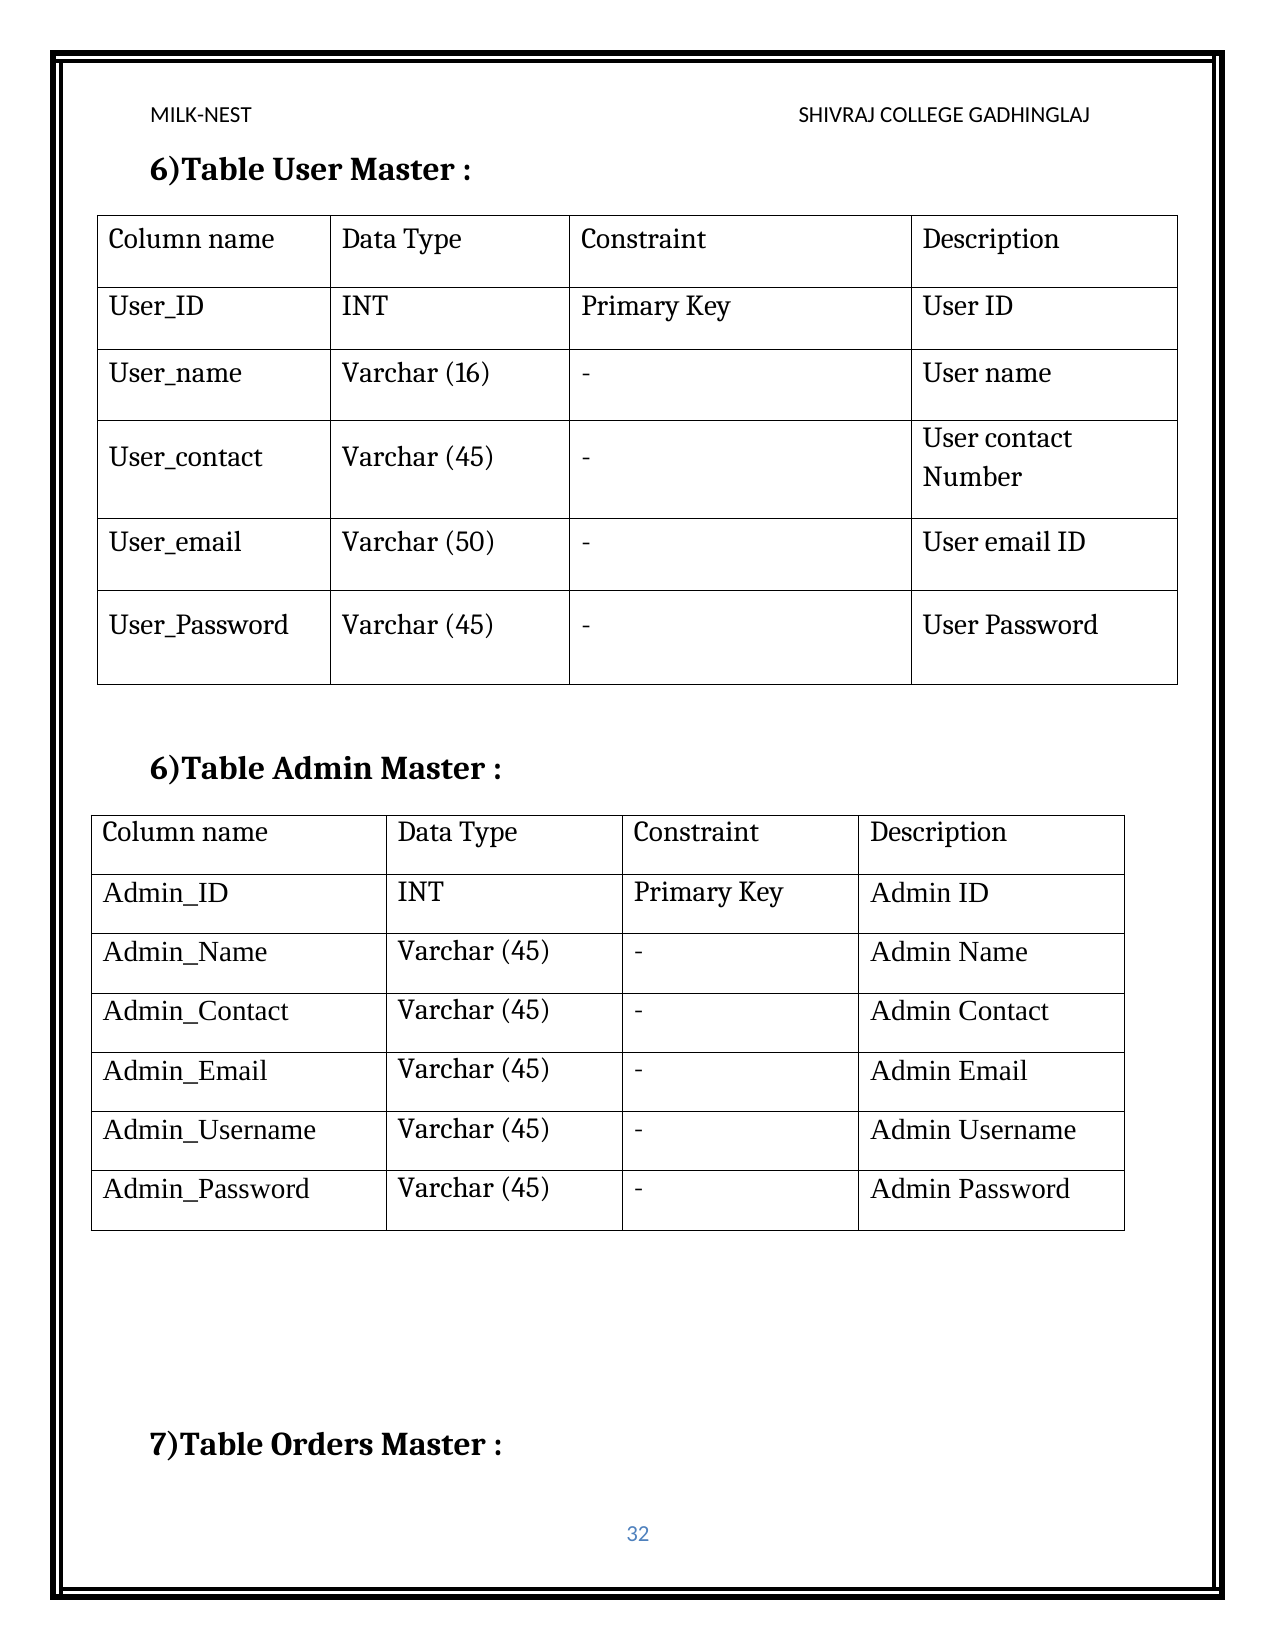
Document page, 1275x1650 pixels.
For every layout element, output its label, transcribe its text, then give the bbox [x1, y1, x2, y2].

table_cell Varchar (50) [331, 519, 569, 590]
table_cell Admin_Username [92, 1112, 386, 1170]
table_header Constraint [570, 216, 911, 287]
table_header Data Type [387, 816, 622, 874]
table_cell Primary Key [570, 288, 911, 348]
table_cell INT [387, 875, 622, 933]
table_cell - [623, 1171, 858, 1229]
table_cell - [570, 591, 911, 684]
table_cell Admin_Name [92, 934, 386, 992]
table_header Constraint [623, 816, 858, 874]
table_cell - [623, 934, 858, 992]
table_cell User name [912, 350, 1177, 420]
table_cell INT [331, 288, 569, 348]
table_cell Varchar (16) [331, 350, 569, 420]
text 6)Table User Master : [150, 150, 1125, 188]
table_cell Varchar (45) [387, 1171, 622, 1229]
table_cell - [570, 519, 911, 590]
table_cell Admin Username [859, 1112, 1124, 1170]
table_cell Varchar (45) [331, 591, 569, 684]
table_cell Admin_Contact [92, 994, 386, 1052]
table_cell - [570, 350, 911, 420]
table_cell Varchar (45) [387, 994, 622, 1052]
table_cell - [623, 994, 858, 1052]
table_cell User ID [912, 288, 1177, 348]
table_cell Admin ID [859, 875, 1124, 933]
table_cell User_ID [98, 288, 330, 348]
text 6)Table Admin Master : [150, 750, 1125, 788]
table_cell Admin Email [859, 1053, 1124, 1111]
table_cell User_contact [98, 421, 330, 518]
table_header Data Type [331, 216, 569, 287]
table_cell Admin_Password [92, 1171, 386, 1229]
table_cell - [570, 421, 911, 518]
table_cell Varchar (45) [331, 421, 569, 518]
table_cell User email ID [912, 519, 1177, 590]
table_cell User_email [98, 519, 330, 590]
table_cell Primary Key [623, 875, 858, 933]
table_cell User Password [912, 591, 1177, 684]
table_cell User_Password [98, 591, 330, 684]
table_cell Varchar (45) [387, 1112, 622, 1170]
table_cell Admin_Email [92, 1053, 386, 1111]
table_cell User contact Number [912, 421, 1177, 518]
table_cell Varchar (45) [387, 1053, 622, 1111]
table_cell - [623, 1112, 858, 1170]
table_cell Admin Contact [859, 994, 1124, 1052]
table_cell Admin Password [859, 1171, 1124, 1229]
table_cell Admin Name [859, 934, 1124, 992]
table_header Description [859, 816, 1124, 874]
table_cell - [623, 1053, 858, 1111]
table_header Description [912, 216, 1177, 287]
table_cell Varchar (45) [387, 934, 622, 992]
table_header Column name [92, 816, 386, 874]
table_cell Admin_ID [92, 875, 386, 933]
text 7)Table Orders Master : [150, 1425, 1125, 1463]
table_header Column name [98, 216, 330, 287]
table_cell User_name [98, 350, 330, 420]
